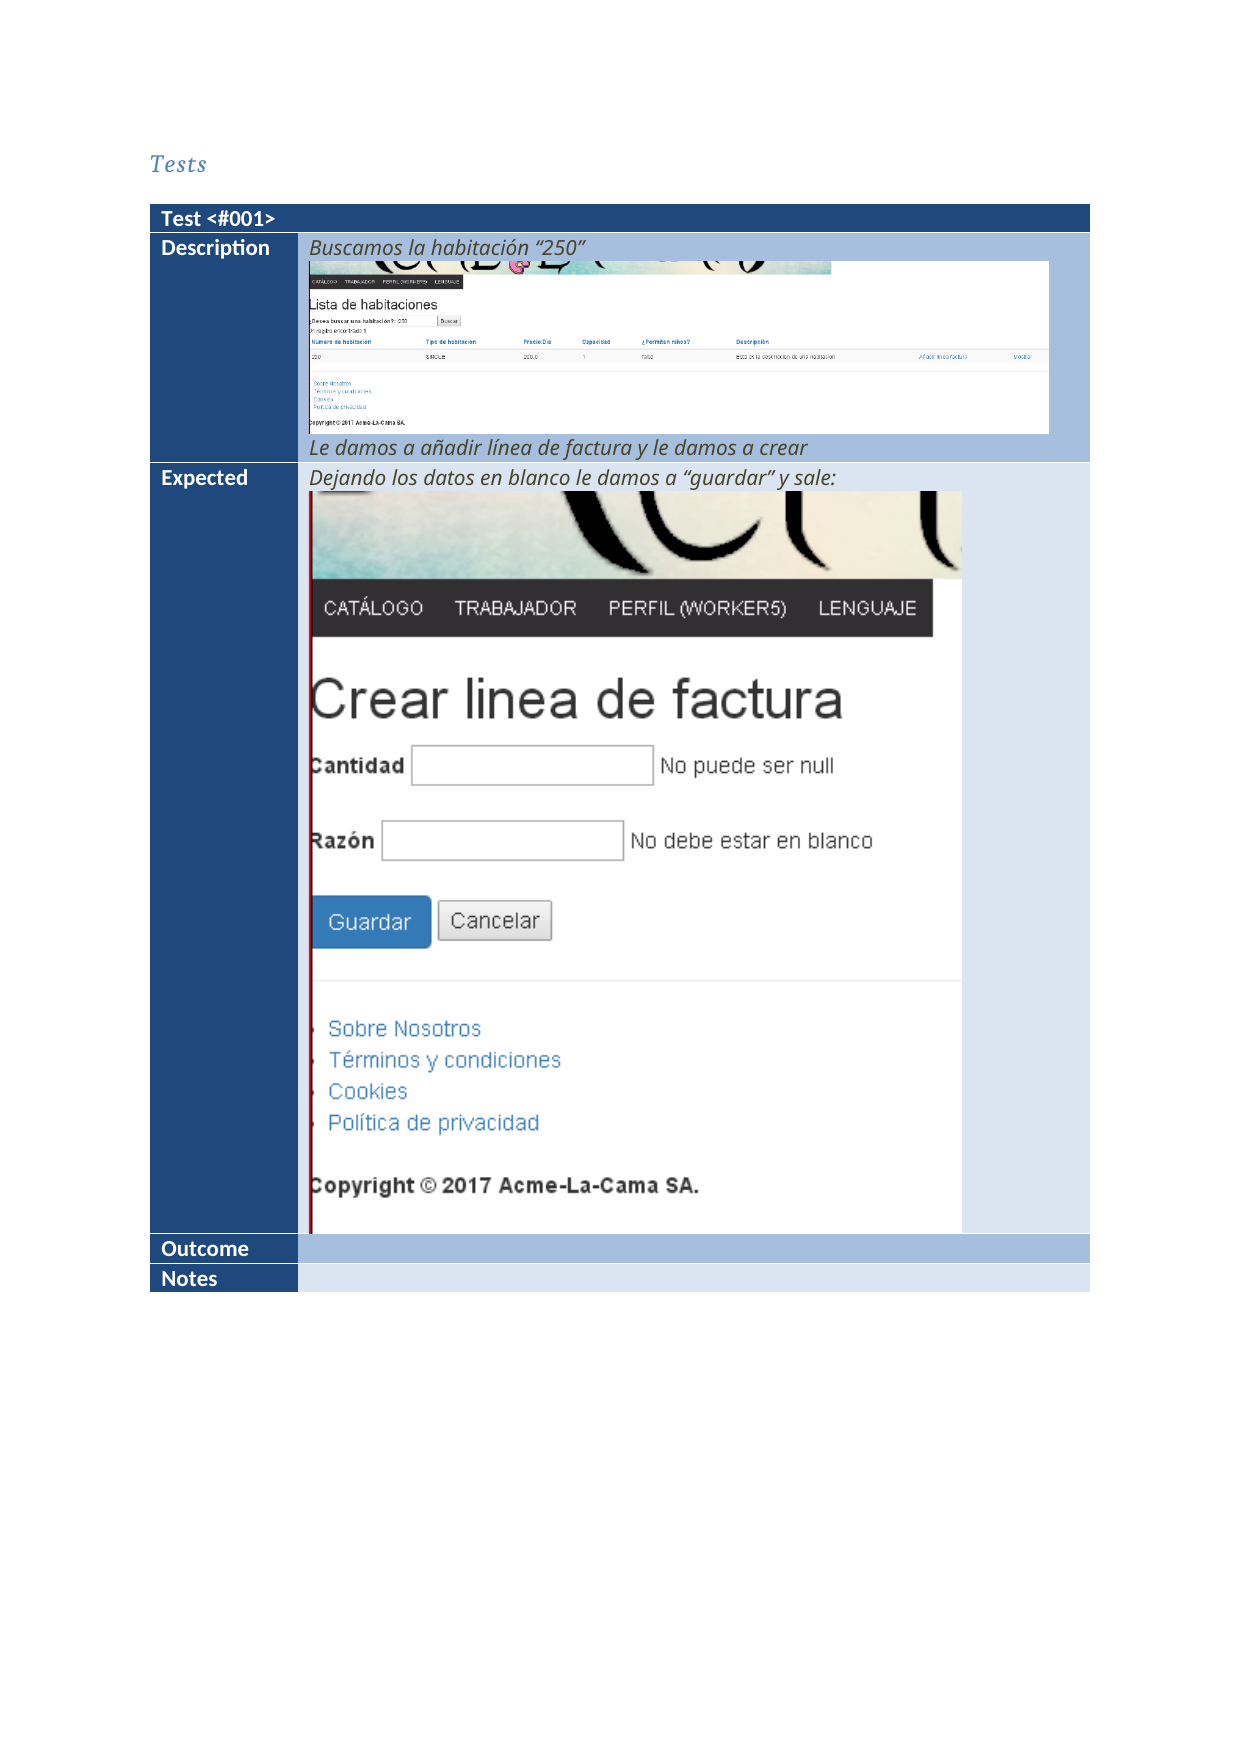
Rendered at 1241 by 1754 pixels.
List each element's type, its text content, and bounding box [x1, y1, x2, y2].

table_cell Dejando los datos en blanco le damos a “guardar” y sale: [298, 463, 1090, 1233]
picture [308, 261, 1049, 434]
subtitle Tests [150, 150, 1090, 179]
table_header Test <#001> [150, 204, 1090, 232]
table_cell [298, 1234, 1090, 1263]
table_cell Expected [150, 463, 298, 1233]
table_cell Notes [150, 1264, 298, 1292]
picture [308, 491, 963, 1234]
table_cell Outcome [150, 1234, 298, 1263]
table_cell Buscamos la habitación “250” Le damos a añadir línea de factura y le damos a crear [298, 233, 1090, 462]
table_cell Description [150, 233, 298, 462]
table_cell [298, 1264, 1090, 1292]
